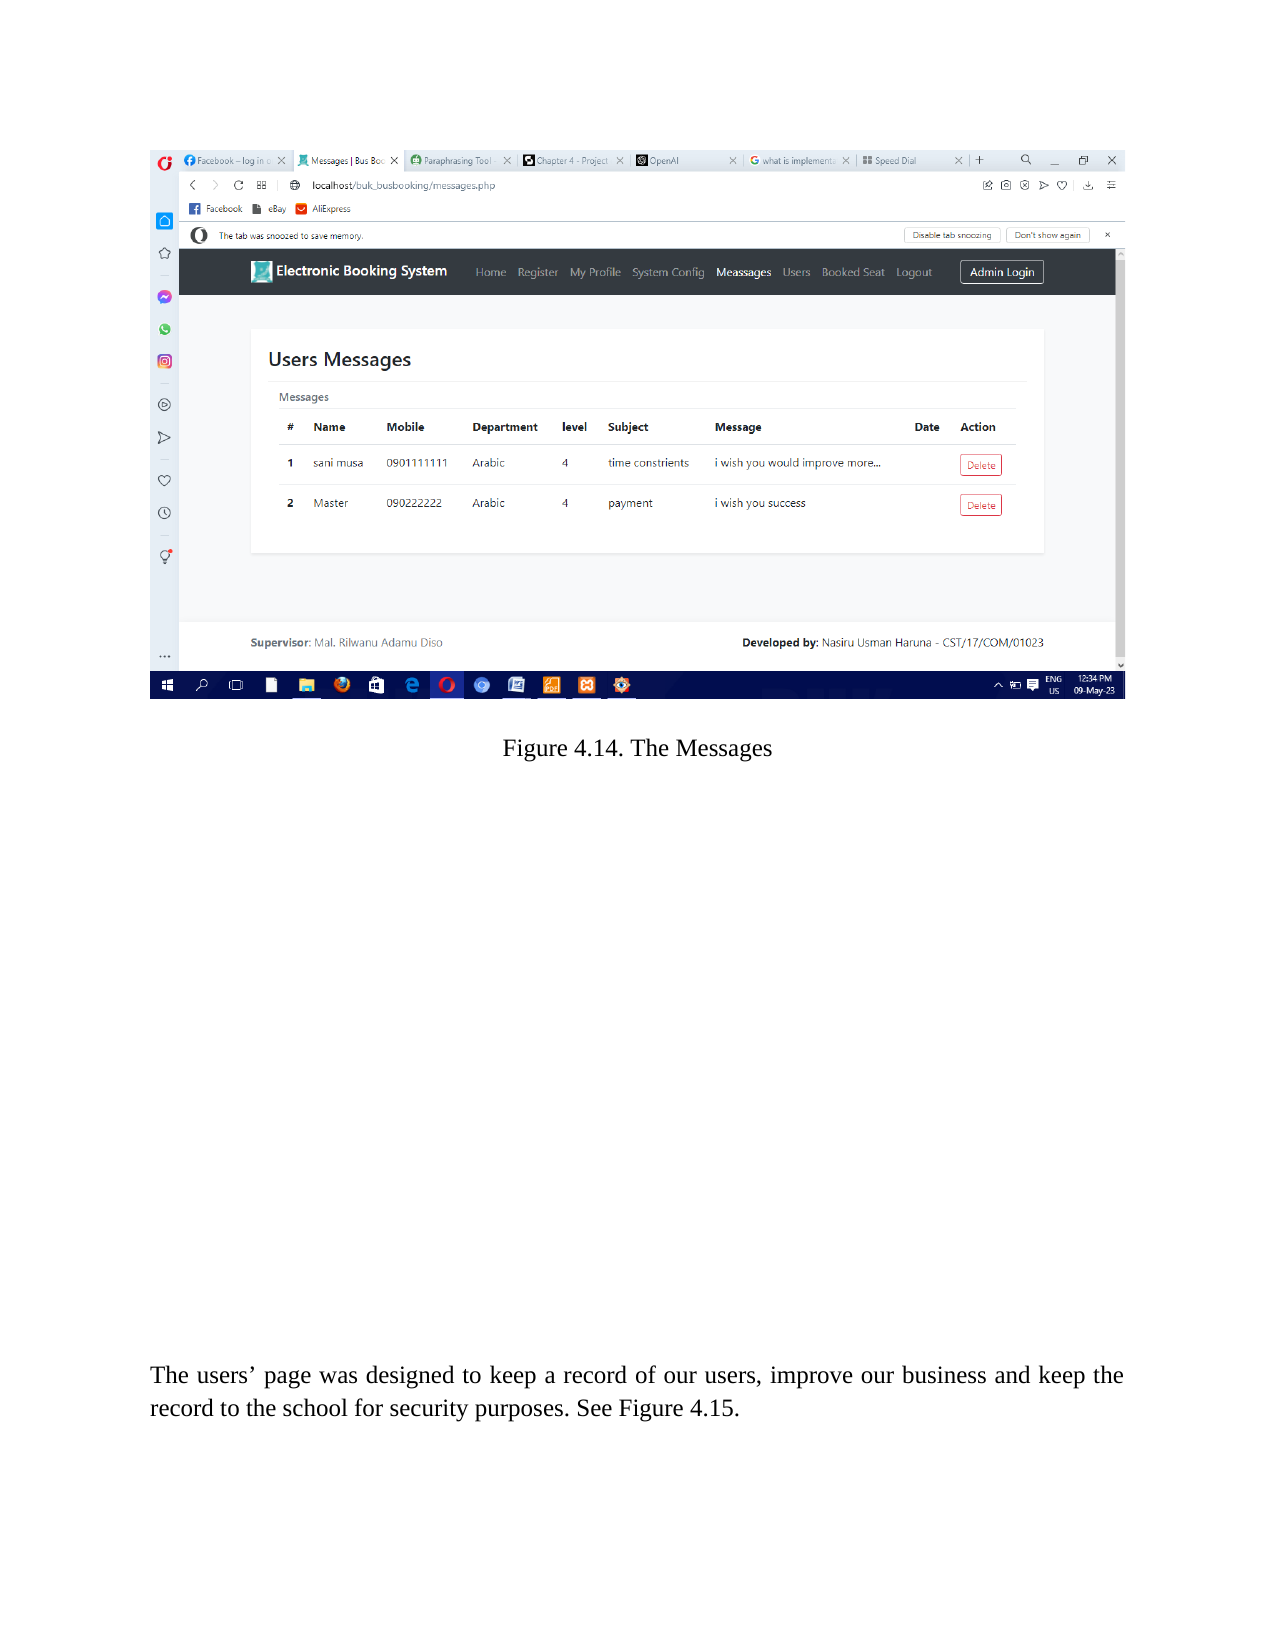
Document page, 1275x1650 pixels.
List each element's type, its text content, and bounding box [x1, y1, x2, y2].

picture [150, 150, 1125, 699]
text The users’ page was designed to keep a record of our users, improve our business and keep the record to the school for security purposes. See Figure 4.15. [150, 1360, 1125, 1422]
text Figure 4.14. The Messages [150, 699, 1125, 762]
